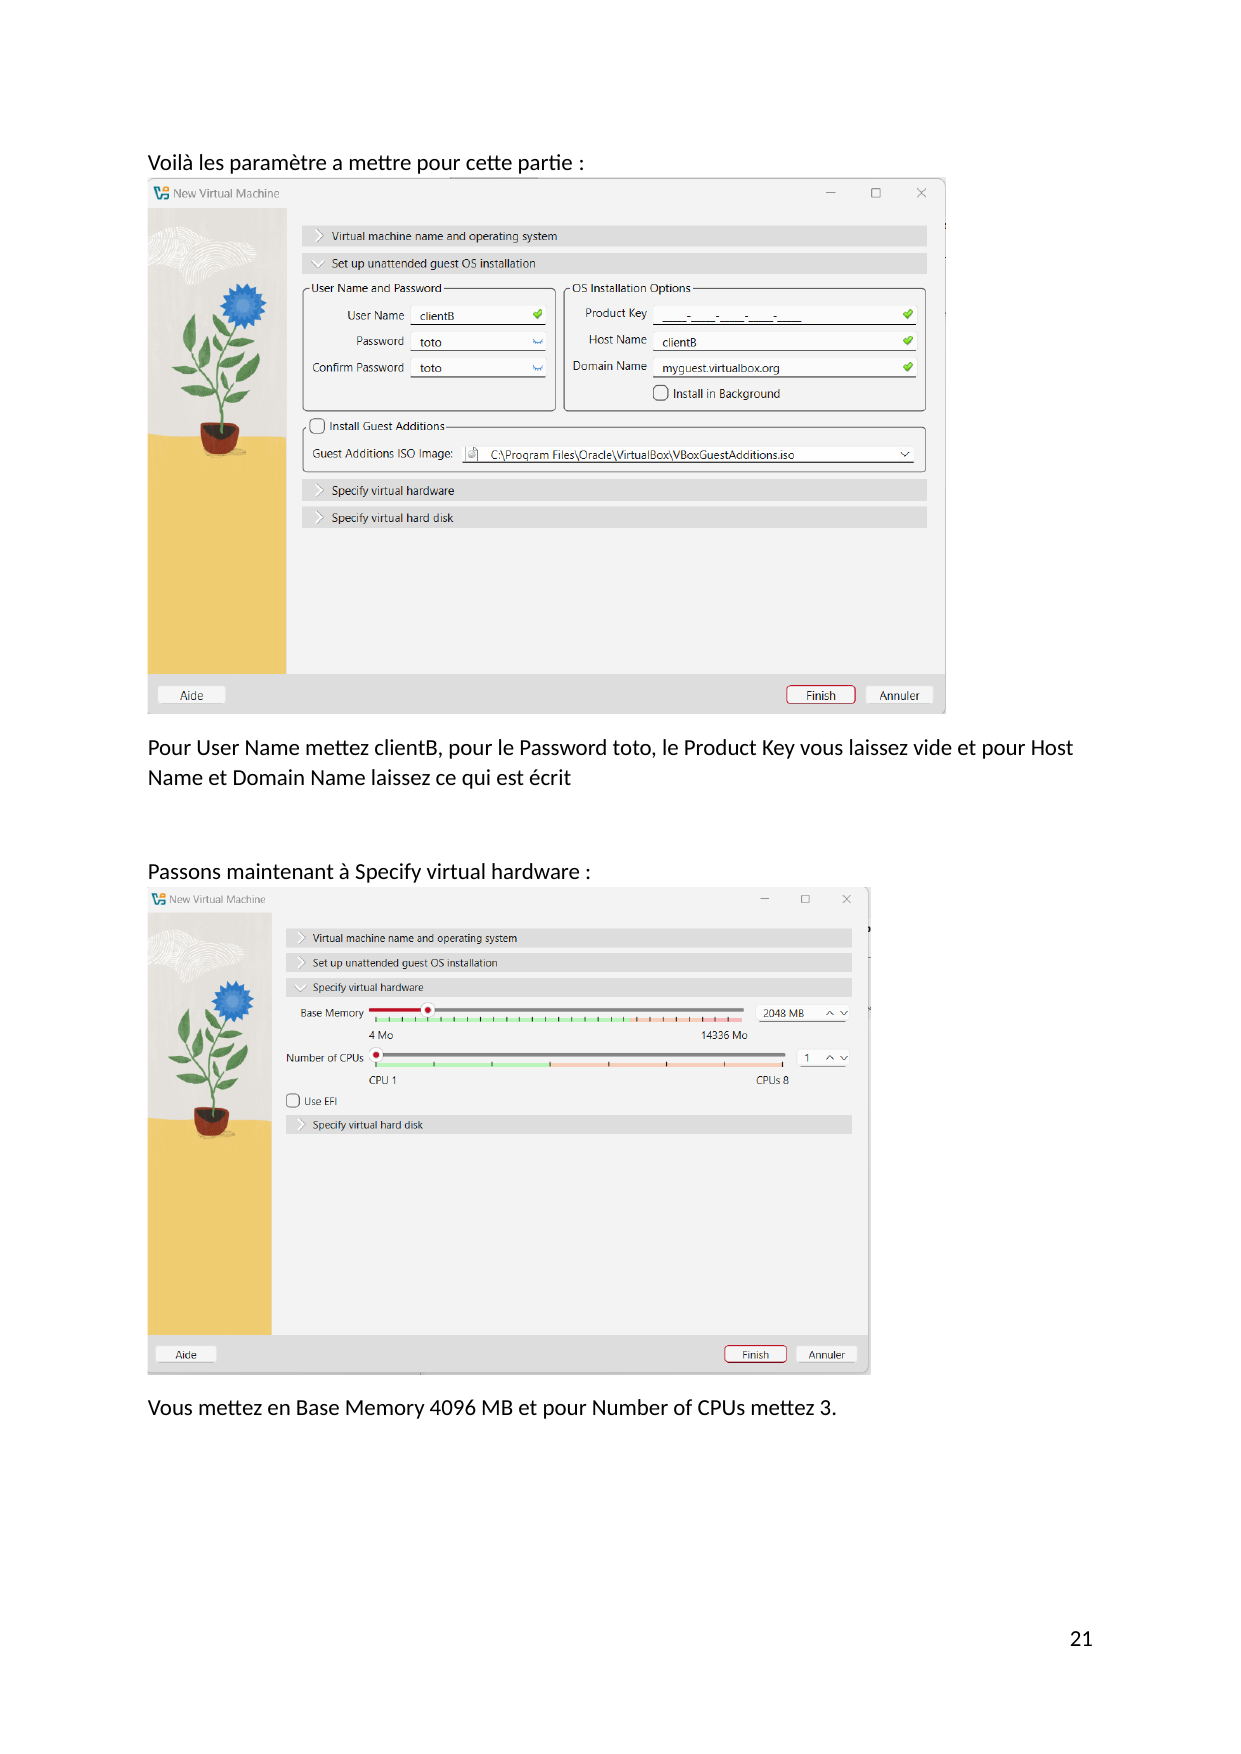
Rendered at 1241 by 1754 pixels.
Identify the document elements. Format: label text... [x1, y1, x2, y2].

text Pour User Name mettez clientB, pour le Password toto, le Product Key vous laissez vide et pour Host Name et Domain Name laissez ce qui est écrit [148, 733, 1093, 791]
picture [147, 177, 946, 714]
text Vous mettez en Base Memory 4096 MB et pour Number of CPUs mettez 3. [148, 1393, 1093, 1482]
picture [147, 887, 871, 1375]
